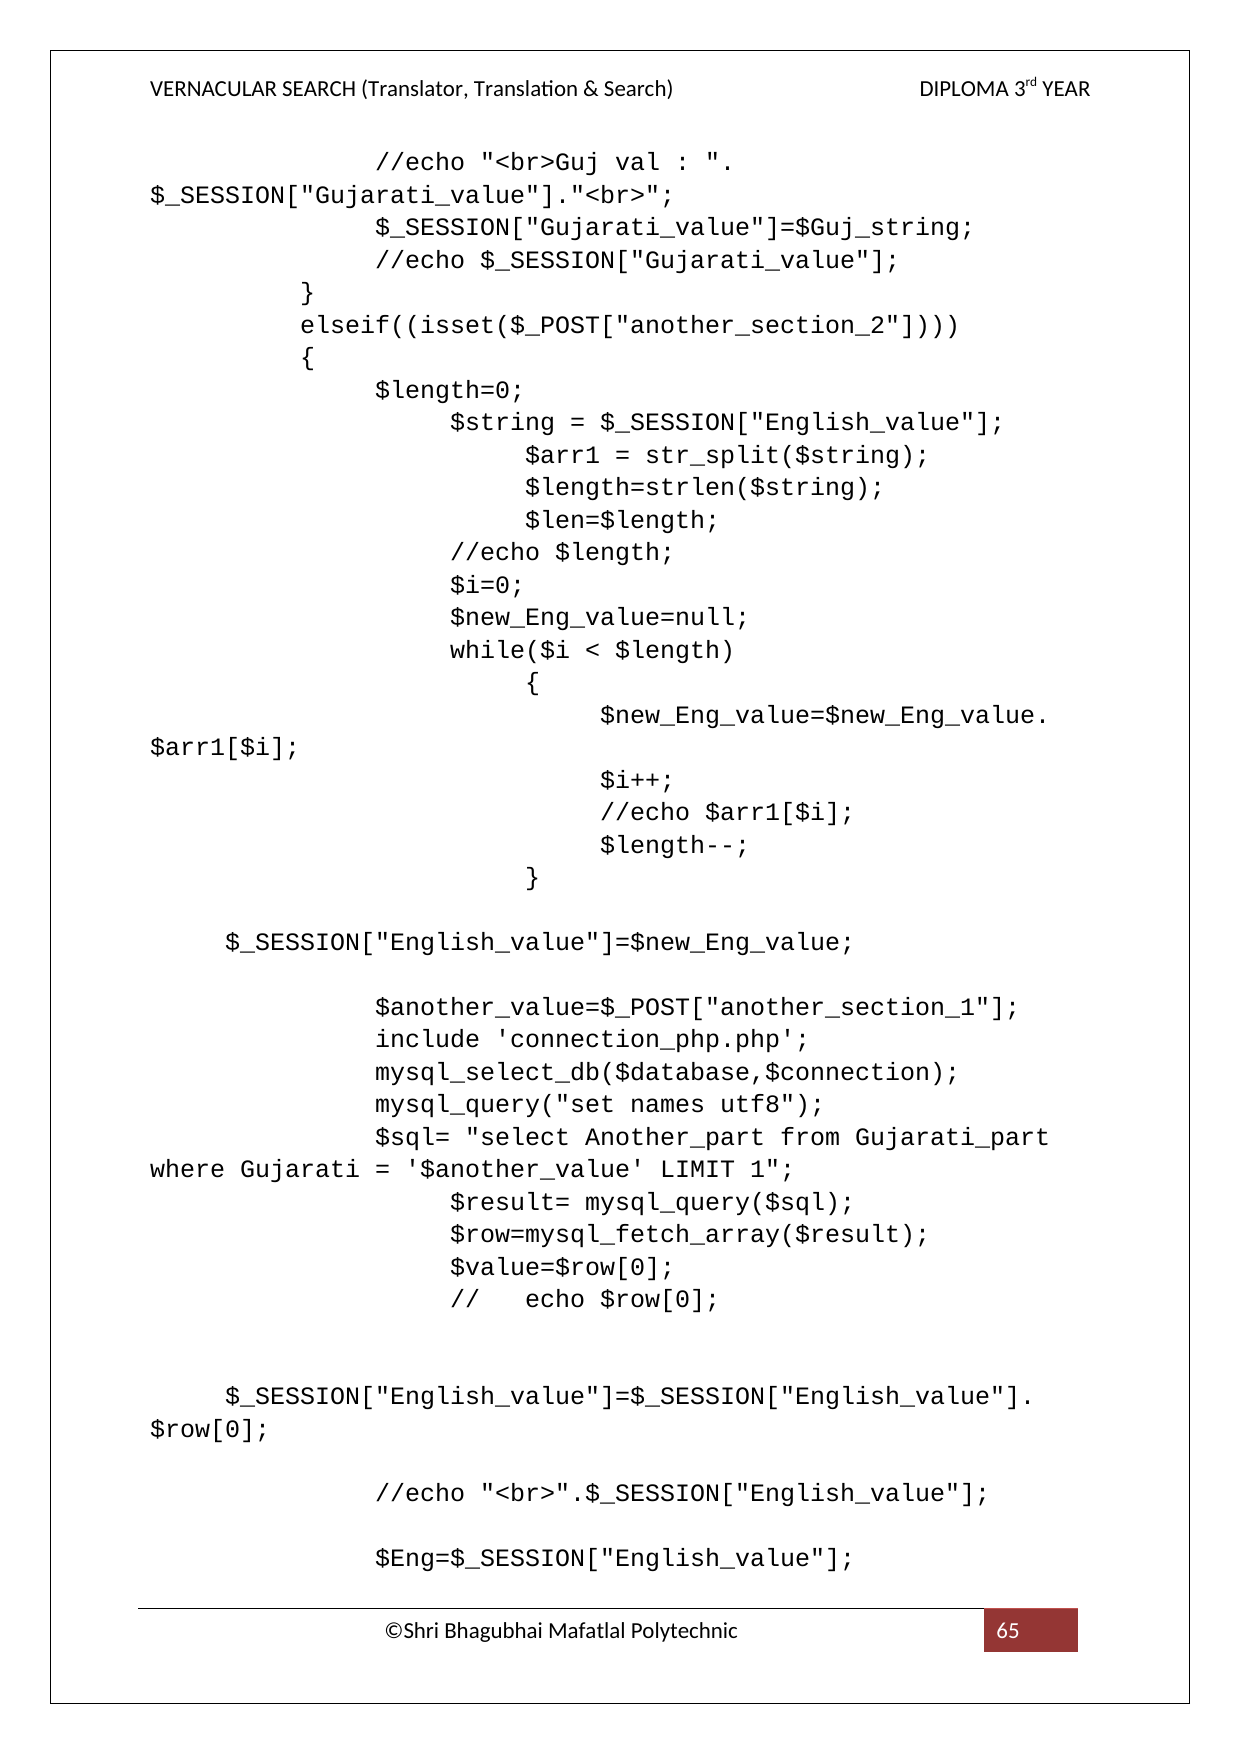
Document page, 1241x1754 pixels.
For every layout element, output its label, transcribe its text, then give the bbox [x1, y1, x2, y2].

text } [150, 280, 1090, 308]
text $another_value=$_POST["another_section_1"]; [150, 994, 1090, 1023]
text //echo $arr1[$i]; [150, 800, 1090, 828]
text { [150, 345, 1090, 373]
text $string = $_SESSION["English_value"]; [150, 410, 1090, 438]
text $result= mysql_query($sql); [150, 1189, 1090, 1218]
text $length=0; [150, 377, 1090, 406]
text // echo $row[0]; [150, 1287, 1090, 1315]
text mysql_query("set names utf8"); [150, 1092, 1090, 1120]
text $arr1 = str_split($string); [150, 442, 1090, 471]
text $value=$row[0]; [150, 1254, 1090, 1283]
text mysql_select_db($database,$connection); [150, 1059, 1090, 1088]
text $i++; [150, 767, 1090, 796]
text $sql= "select Another_part from Gujarati_part where Gujarati = '$another_value' LIMIT 1"; [150, 1124, 1090, 1185]
text $new_Eng_value=null; [150, 605, 1090, 633]
text //echo "<br>".$_SESSION["English_value"]; [150, 1481, 1090, 1509]
text } [150, 865, 1090, 893]
text $row=mysql_fetch_array($result); [150, 1222, 1090, 1250]
text include 'connection_php.php'; [150, 1027, 1090, 1055]
text $_SESSION["English_value"]=$_SESSION["English_value"].$row[0]; [150, 1352, 1090, 1444]
text //echo $length; [150, 540, 1090, 568]
text $_SESSION["Gujarati_value"]=$Guj_string; [150, 215, 1090, 243]
text $_SESSION["English_value"]=$new_Eng_value; [150, 897, 1090, 958]
text //echo $_SESSION["Gujarati_value"]; [150, 247, 1090, 276]
text $len=$length; [150, 507, 1090, 536]
text elseif((isset($_POST["another_section_2"]))) [150, 312, 1090, 341]
text $new_Eng_value=$new_Eng_value.$arr1[$i]; [150, 702, 1090, 763]
text $length=strlen($string); [150, 475, 1090, 503]
text while($i < $length) [150, 637, 1090, 666]
text $Eng=$_SESSION["English_value"]; [150, 1546, 1090, 1574]
text $i=0; [150, 572, 1090, 601]
text { [150, 670, 1090, 698]
text $length--; [150, 832, 1090, 861]
text //echo "<br>Guj val : ".$_SESSION["Gujarati_value"]."<br>"; [150, 150, 1090, 211]
